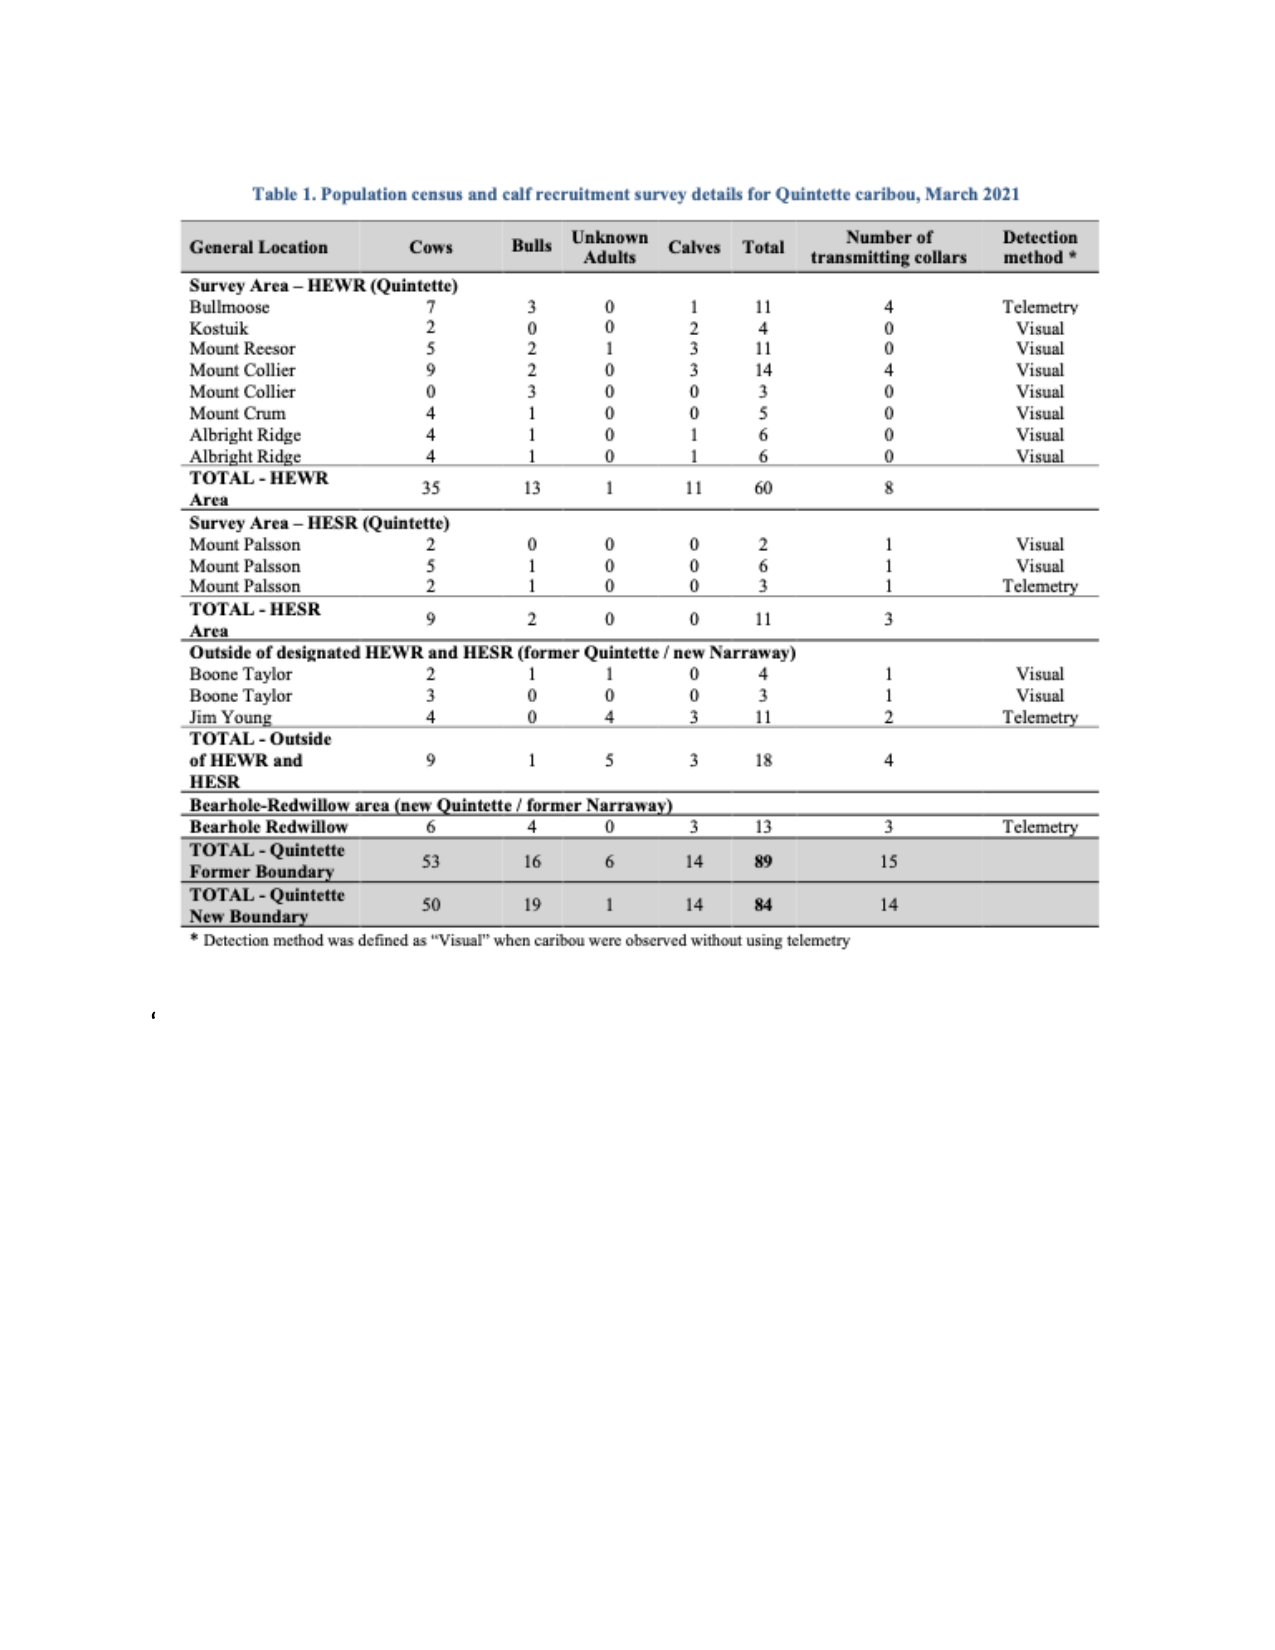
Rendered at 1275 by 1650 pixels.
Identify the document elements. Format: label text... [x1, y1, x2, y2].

picture [150, 150, 1125, 976]
text ‘ [150, 1006, 1125, 1037]
